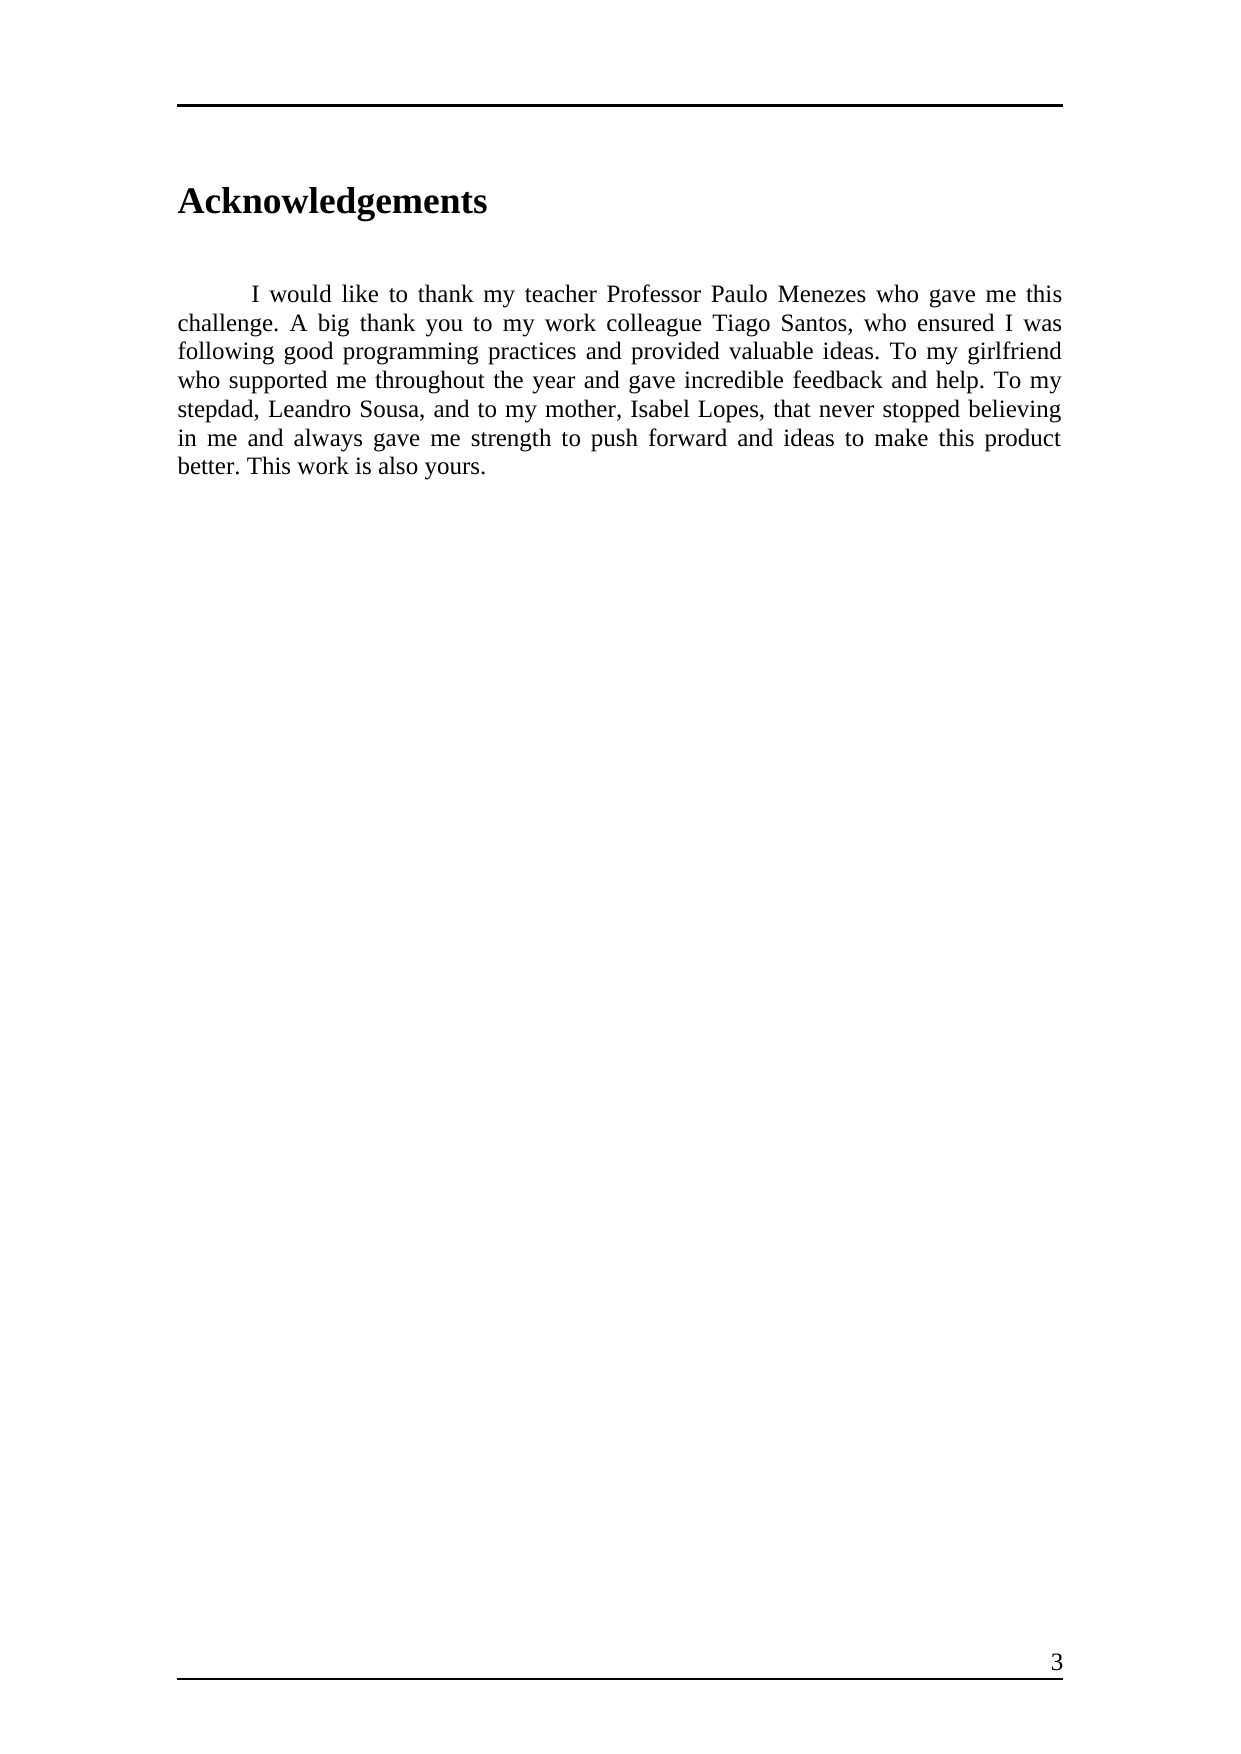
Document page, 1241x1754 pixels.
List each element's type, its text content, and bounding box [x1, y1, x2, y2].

text I would like to thank my teacher Professor Paulo Menezes who gave me this challenge. A big thank you to my work colleague Tiago Santos, who ensured I was following good programming practices and provided valuable ideas. To my girlfriend who supported me throughout the year and gave incredible feedback and help. To my stepdad, Leandro Sousa, and to my mother, Isabel Lopes, that never stopped believing in me and always gave me strength to push forward and ideas to make this product better. This work is also yours. [177, 279, 1063, 480]
text Acknowledgements [177, 178, 1063, 221]
